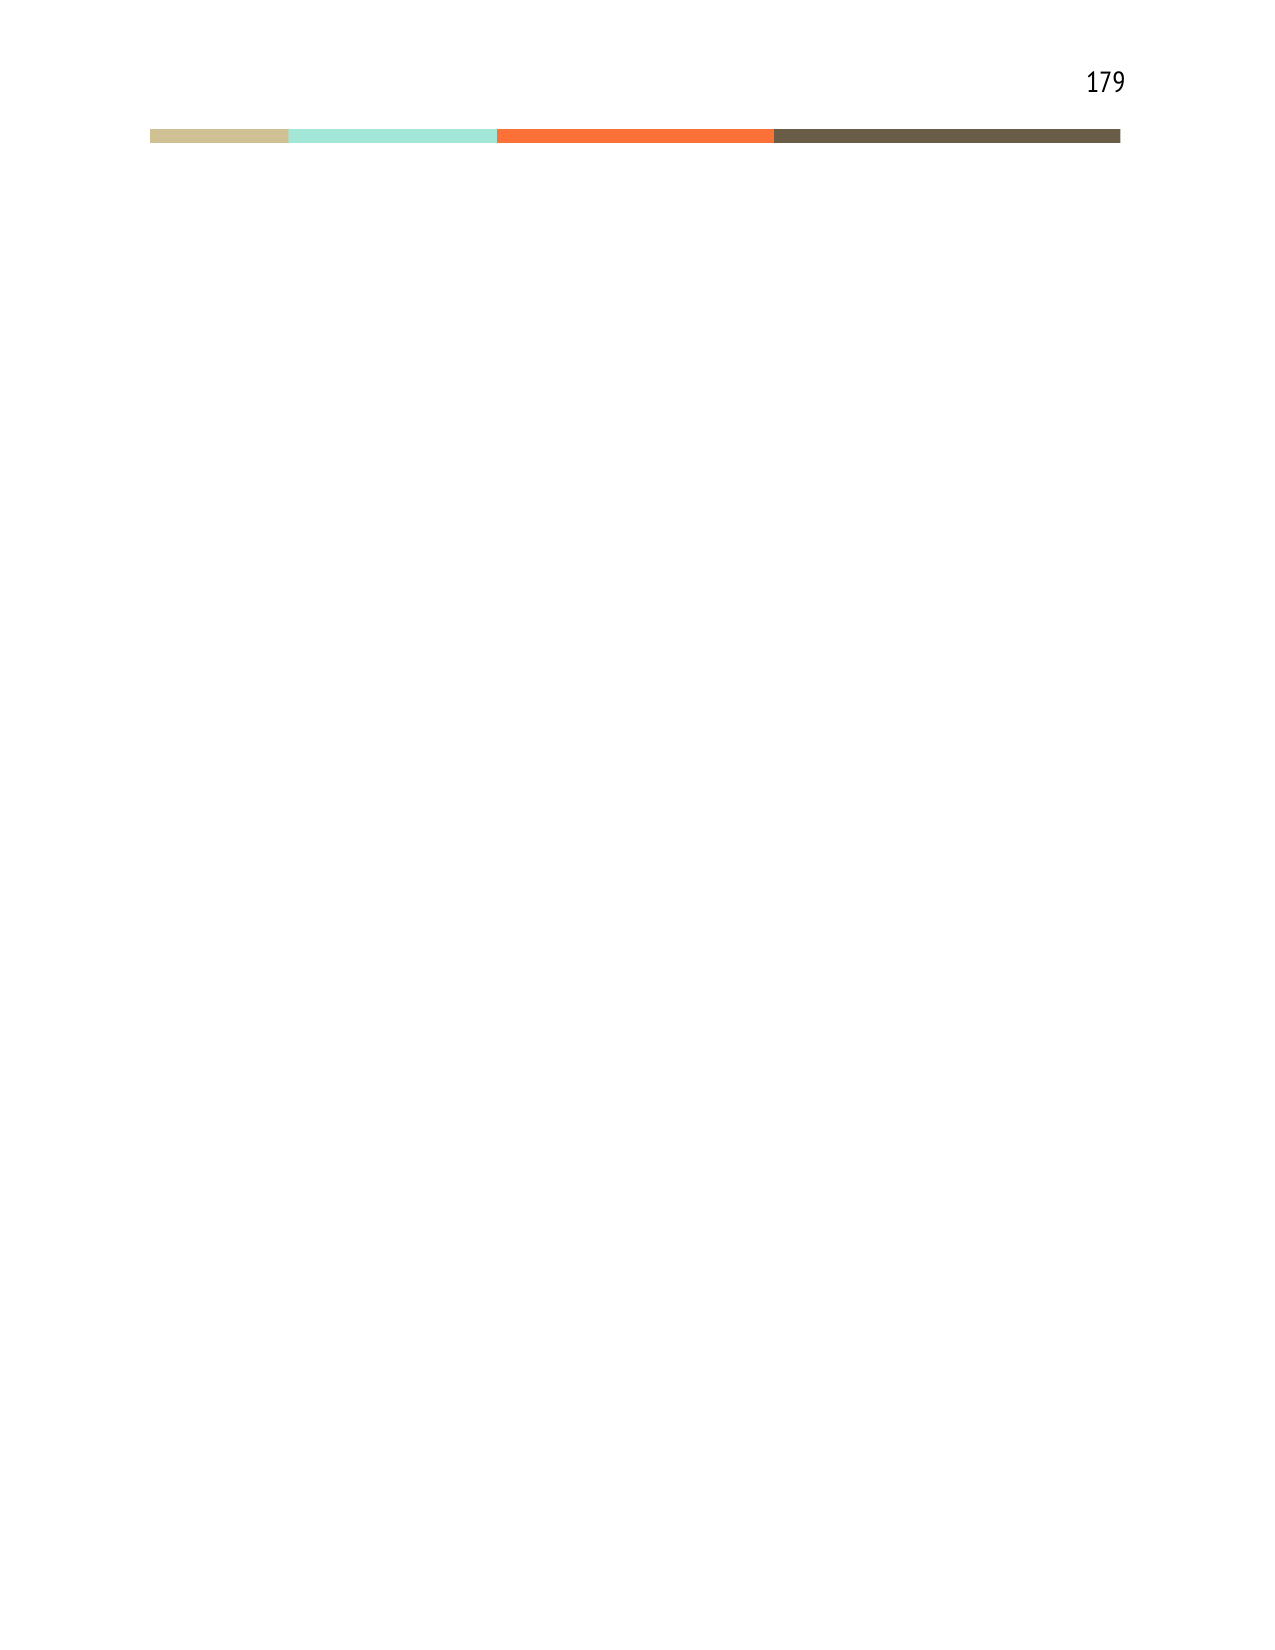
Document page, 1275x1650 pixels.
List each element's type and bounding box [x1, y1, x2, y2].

picture [150, 129, 1121, 143]
